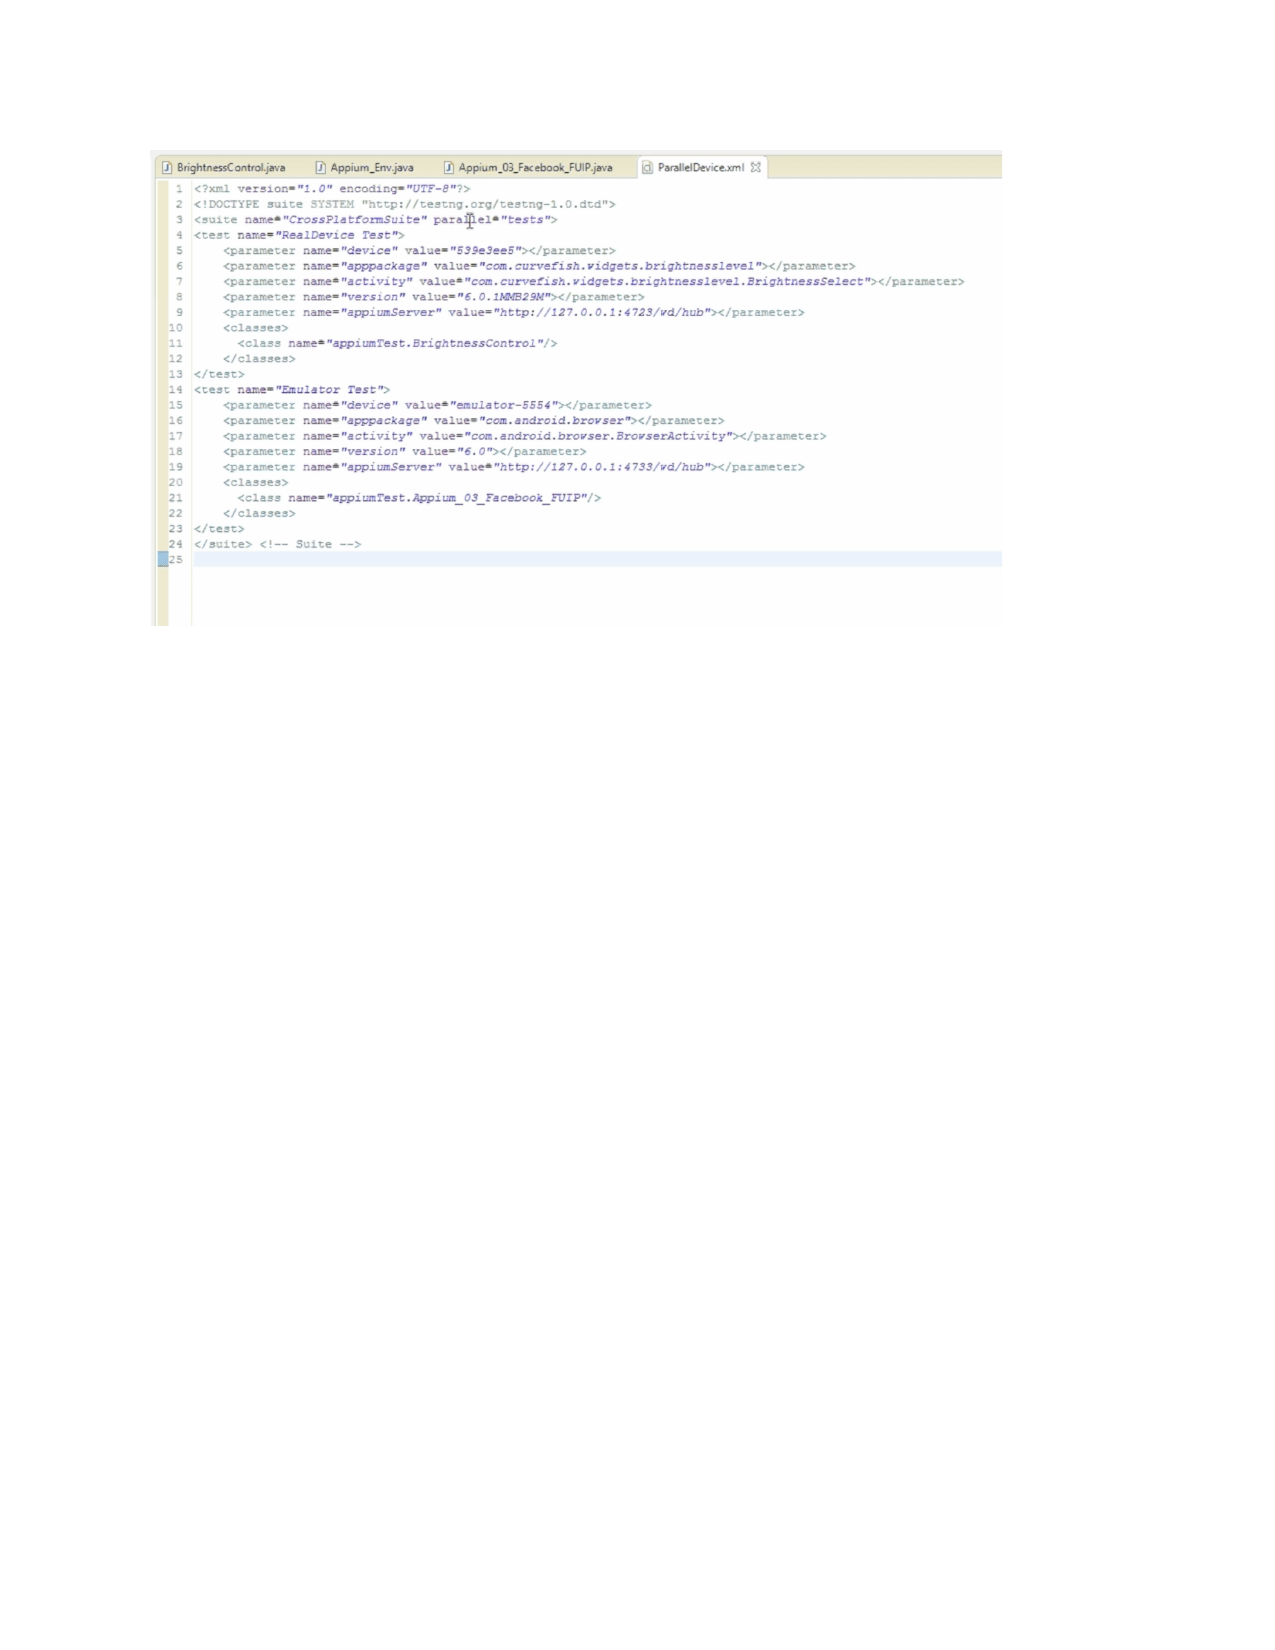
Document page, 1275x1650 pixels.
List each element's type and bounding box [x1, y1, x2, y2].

picture [150, 150, 1003, 626]
